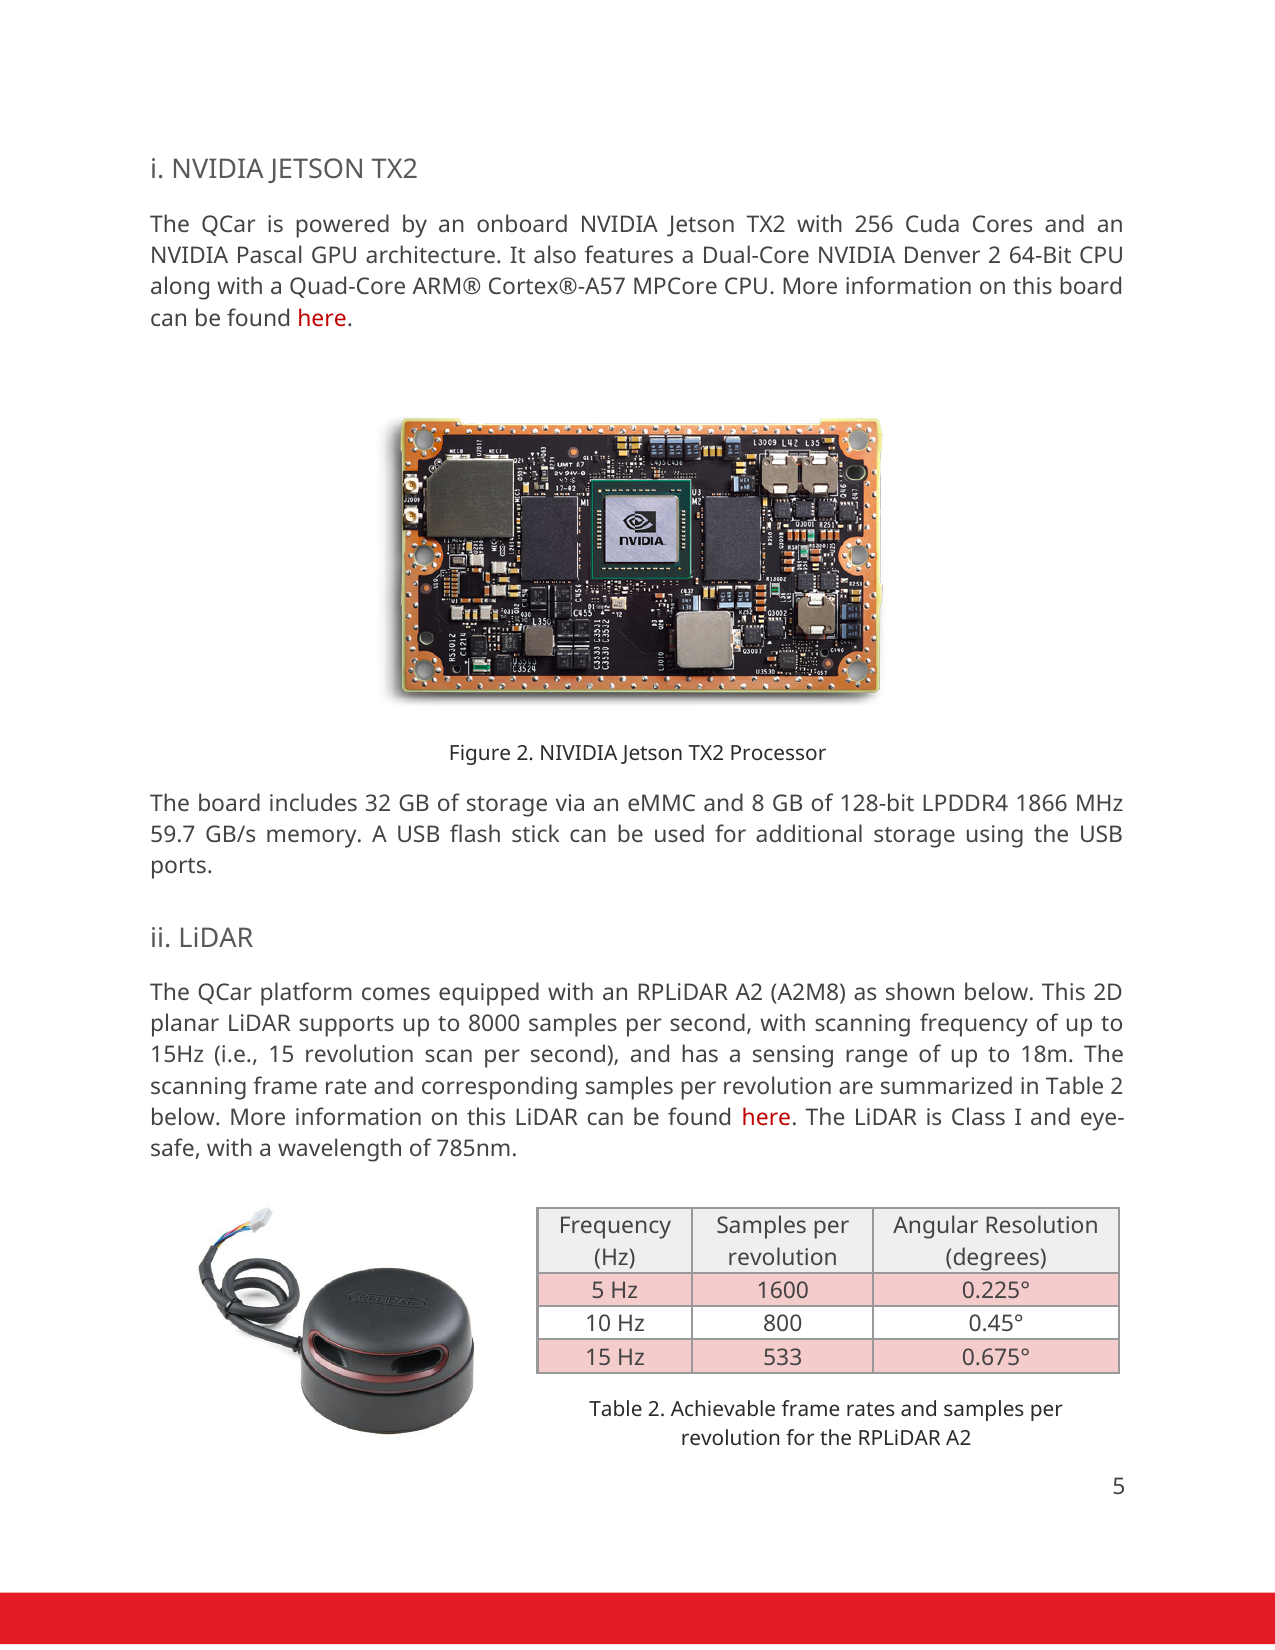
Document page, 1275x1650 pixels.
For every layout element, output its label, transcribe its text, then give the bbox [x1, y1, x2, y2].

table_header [527, 1165, 1125, 1468]
text The QCar is powered by an onboard NVIDIA Jetson TX2 with 256 Cuda Cores and an NVIDIA Pascal GPU architecture. It also features a Dual-Core NVIDIA Denver 2 64-Bit CPU along with a Quad-Core ARM® Cortex®-A57 MPCore CPU. More information on this board can be found here. [150, 208, 1125, 333]
subtitle i. NVIDIA JETSON TX2 [150, 150, 1125, 187]
text Figure 2. NIVIDIA Jetson TX2 Processor [150, 738, 1125, 766]
picture [373, 405, 902, 717]
text The board includes 32 GB of storage via an eMMC and 8 GB of 128-bit LPDDR4 1866 MHz 59.7 GB/s memory. A USB flash stick can be used for additional storage using the USB ports. [150, 787, 1125, 881]
picture [193, 1196, 484, 1441]
subtitle ii. LiDAR [150, 918, 1125, 955]
text The QCar platform comes equipped with an RPLiDAR A2 (A2M8) as shown below. This 2D planar LiDAR supports up to 8000 samples per second, with scanning frequency of up to 15Hz (i.e., 15 revolution scan per second), and has a sensing range of up to 18m. The scanning frame rate and corresponding samples per revolution are summarized in Table 2 below. More information on this LiDAR can be found here. The LiDAR is Class I and eye-safe, with a wavelength of 785nm. [150, 976, 1125, 1163]
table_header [152, 1165, 525, 1468]
